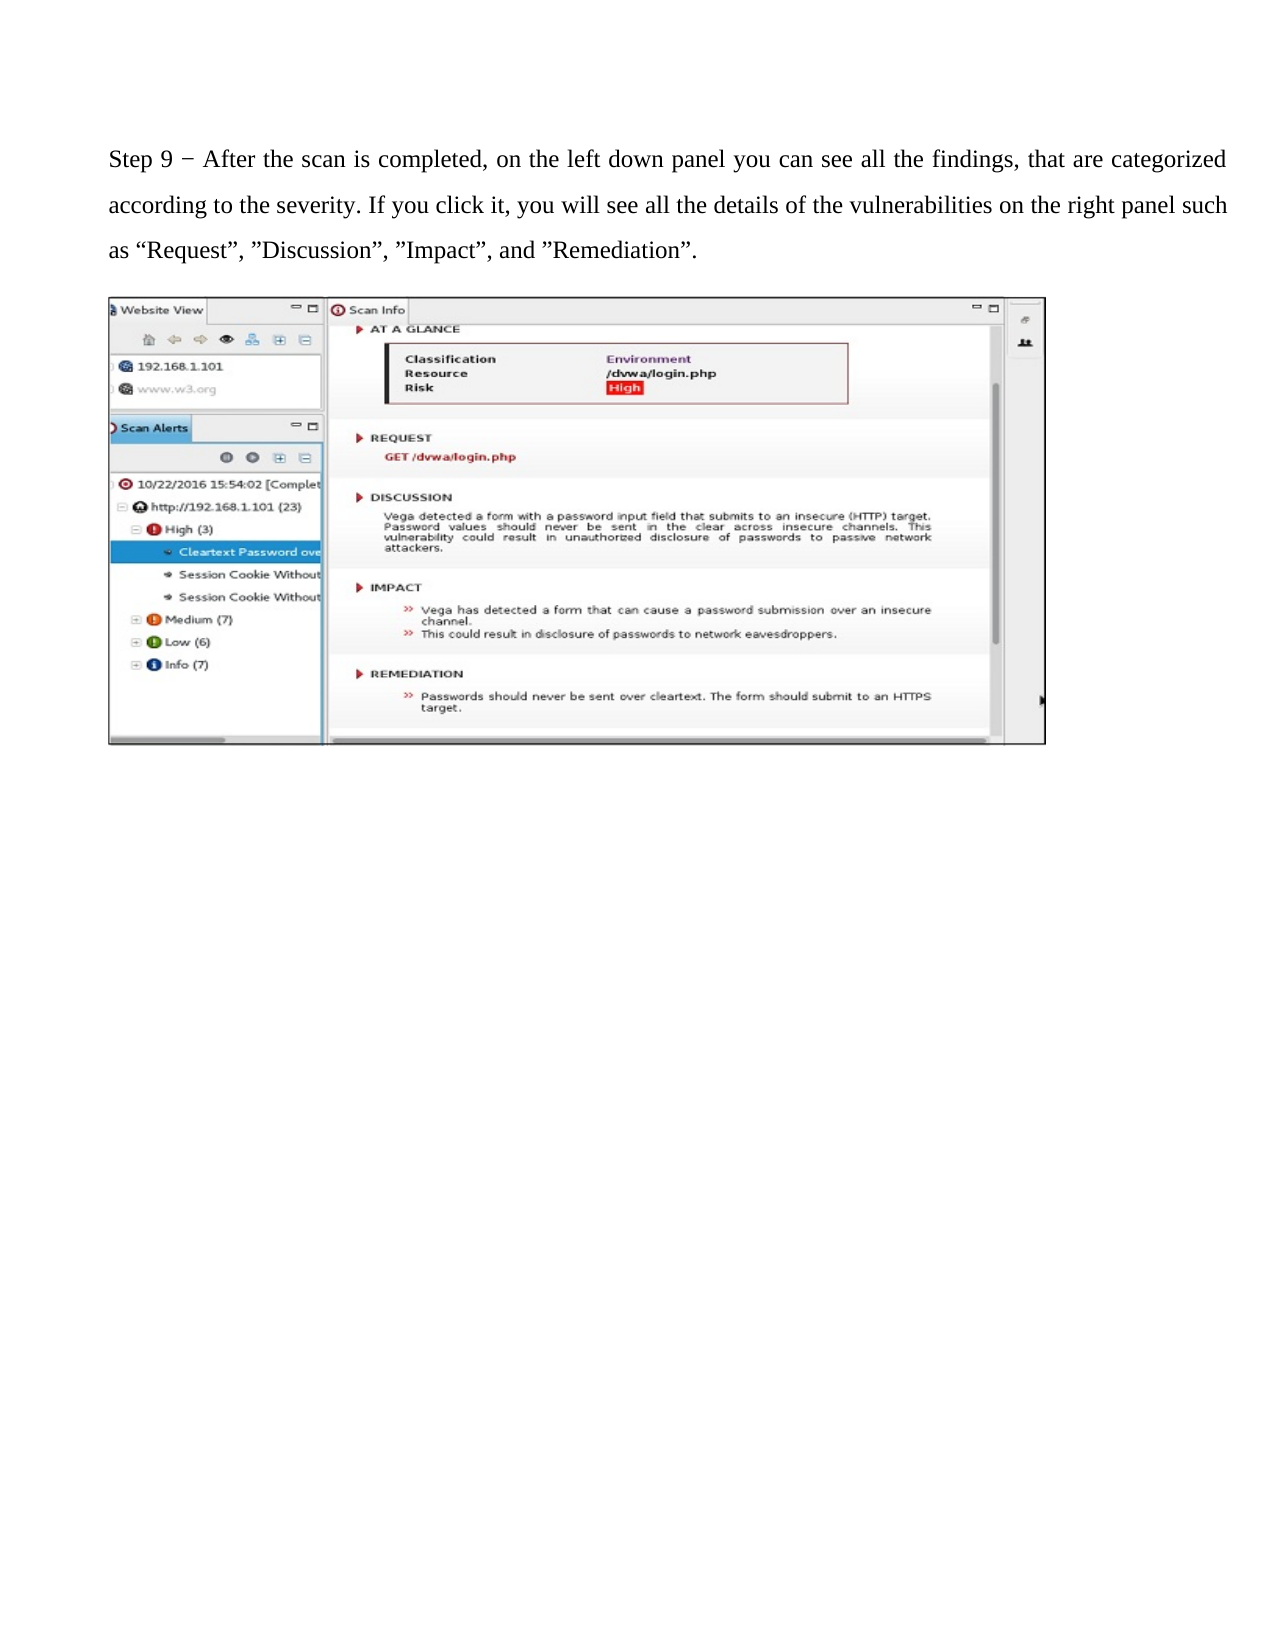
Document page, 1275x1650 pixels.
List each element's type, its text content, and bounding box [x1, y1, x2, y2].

picture [108, 296, 1046, 746]
text Step 9 − After the scan is completed, on the left down panel you can see all the findings, that are categorized according to the severity. If you click it, you will see all the details of the vulnerabilities on the right panel such as “Request”, ”Discussion”, ”Impact”, and ”Remediation”. [108, 144, 1229, 264]
